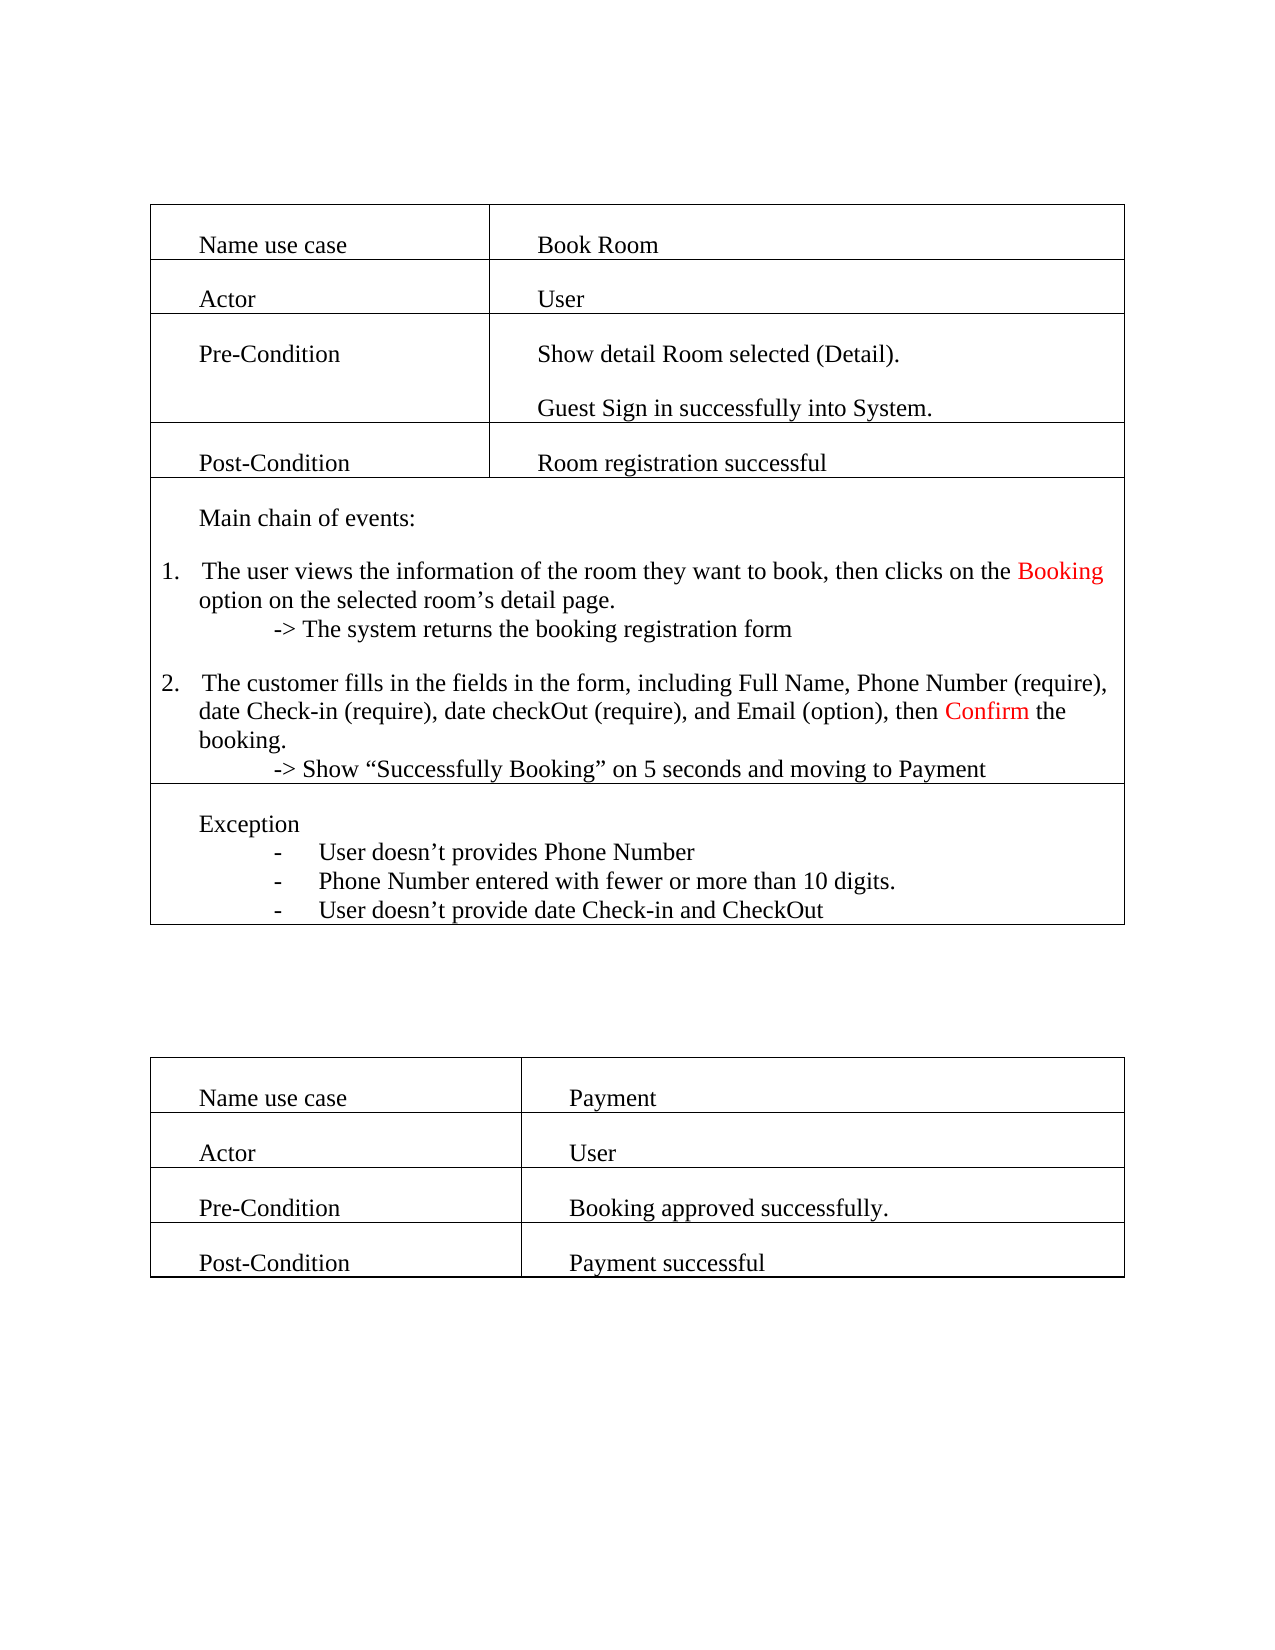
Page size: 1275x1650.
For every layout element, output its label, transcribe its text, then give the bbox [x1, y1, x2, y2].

table_cell Main chain of events: 1. The user views the information of the room they want to book, then clicks on the Booking option on the selected room’s detail page. -> The system returns the booking registration form 2. The customer fills in the fields in the form, including Full Name, Phone Number (require), date Check-in (require), date checkOut (require), and Email (option), then Confirm the booking. -> Show “Successfully Booking” on 5 seconds and moving to Payment [151, 478, 1124, 783]
table_header Name use case [151, 205, 489, 258]
table_cell Show detail Room selected (Detail). Guest Sign in successfully into System. [490, 314, 1124, 422]
table_cell Post-Condition [151, 1223, 521, 1276]
table_cell Post-Condition [151, 423, 489, 477]
table_cell Payment successful [522, 1223, 1124, 1276]
table_cell Pre-Condition [151, 314, 489, 422]
table_header Book Room [490, 205, 1124, 258]
table_cell Booking approved successfully. [522, 1168, 1124, 1222]
table_cell Actor [151, 260, 489, 313]
table_cell Exception - User doesn’t provides Phone Number - Phone Number entered with fewer or more than 10 digits. - User doesn’t provide date Check-in and CheckOut [151, 784, 1124, 924]
table_header Name use case [151, 1058, 521, 1112]
table_cell User [522, 1113, 1124, 1167]
table_cell Room registration successful [490, 423, 1124, 477]
table_cell Actor [151, 1113, 521, 1167]
table_cell Pre-Condition [151, 1168, 521, 1222]
table_header Payment [522, 1058, 1124, 1112]
table_cell User [490, 260, 1124, 313]
